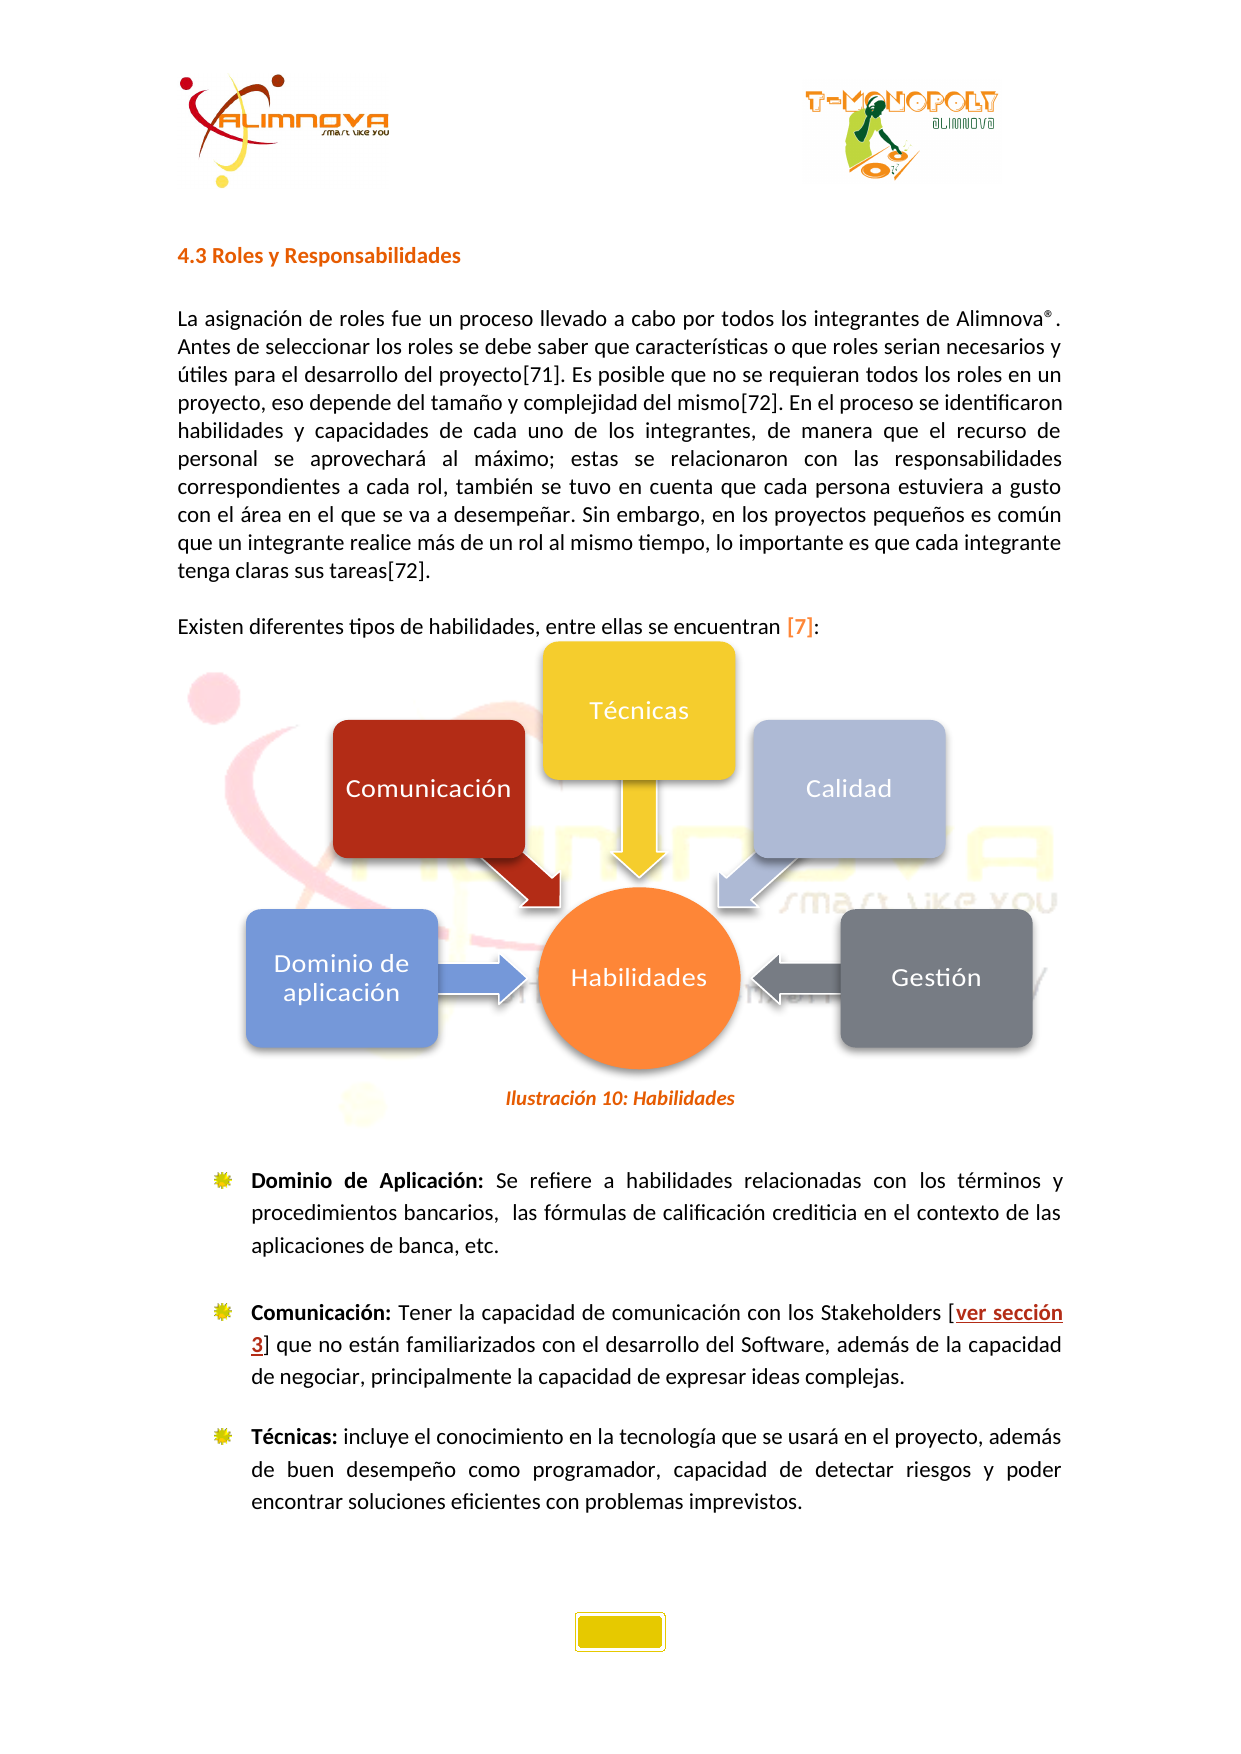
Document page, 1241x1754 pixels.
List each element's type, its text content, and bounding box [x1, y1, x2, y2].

text La asignación de roles fue un proceso llevado a cabo por todos los integrantes de Alimnova®. Antes de seleccionar los roles se debe saber que características o que roles serian necesarios y útiles para el desarrollo del proyecto[71]. Es posible que no se requieran todos los roles en un proyecto, eso depende del tamaño y complejidad del mismo[72]. En el proceso se identificaron habilidades y capacidades de cada uno de los integrantes, de manera que el recurso de personal se aprovechará al máximo; estas se relacionaron con las responsabilidades correspondientes a cada rol, también se tuvo en cuenta que cada persona estuviera a gusto con el área en el que se va a desempeñar. Sin embargo, en los proyectos pequeños es común que un integrante realice más de un rol al mismo tiempo, lo importante es que cada integrante tenga claras sus tareas[72]. [177, 304, 1063, 584]
list Técnicas: incluye el conocimiento en la tecnología que se usará en el proyecto, además de buen desempeño como programador, capacidad de detectar riesgos y poder encontrar soluciones eficientes con problemas imprevistos. [213, 1422, 1063, 1515]
picture [214, 1172, 232, 1189]
picture [177, 73, 389, 189]
list Comunicación: Tener la capacidad de comunicación con los Stakeholders [ver sección 3] que no están familiarizados con el desarrollo del Software, además de la capacidad de negociar, principalmente la capacidad de expresar ideas complejas. [213, 1298, 1063, 1390]
text Ilustración 10: Habilidades [177, 1085, 1063, 1110]
list Dominio de Aplicación: Se refiere a habilidades relacionadas con los términos y procedimientos bancarios, las fórmulas de calificación crediticia en el contexto de las aplicaciones de banca, etc. [213, 1166, 1063, 1259]
picture [214, 1428, 232, 1445]
picture [214, 1303, 232, 1321]
picture [802, 79, 1002, 184]
subtitle 4.3 Roles y Responsabilidades [177, 242, 1063, 270]
